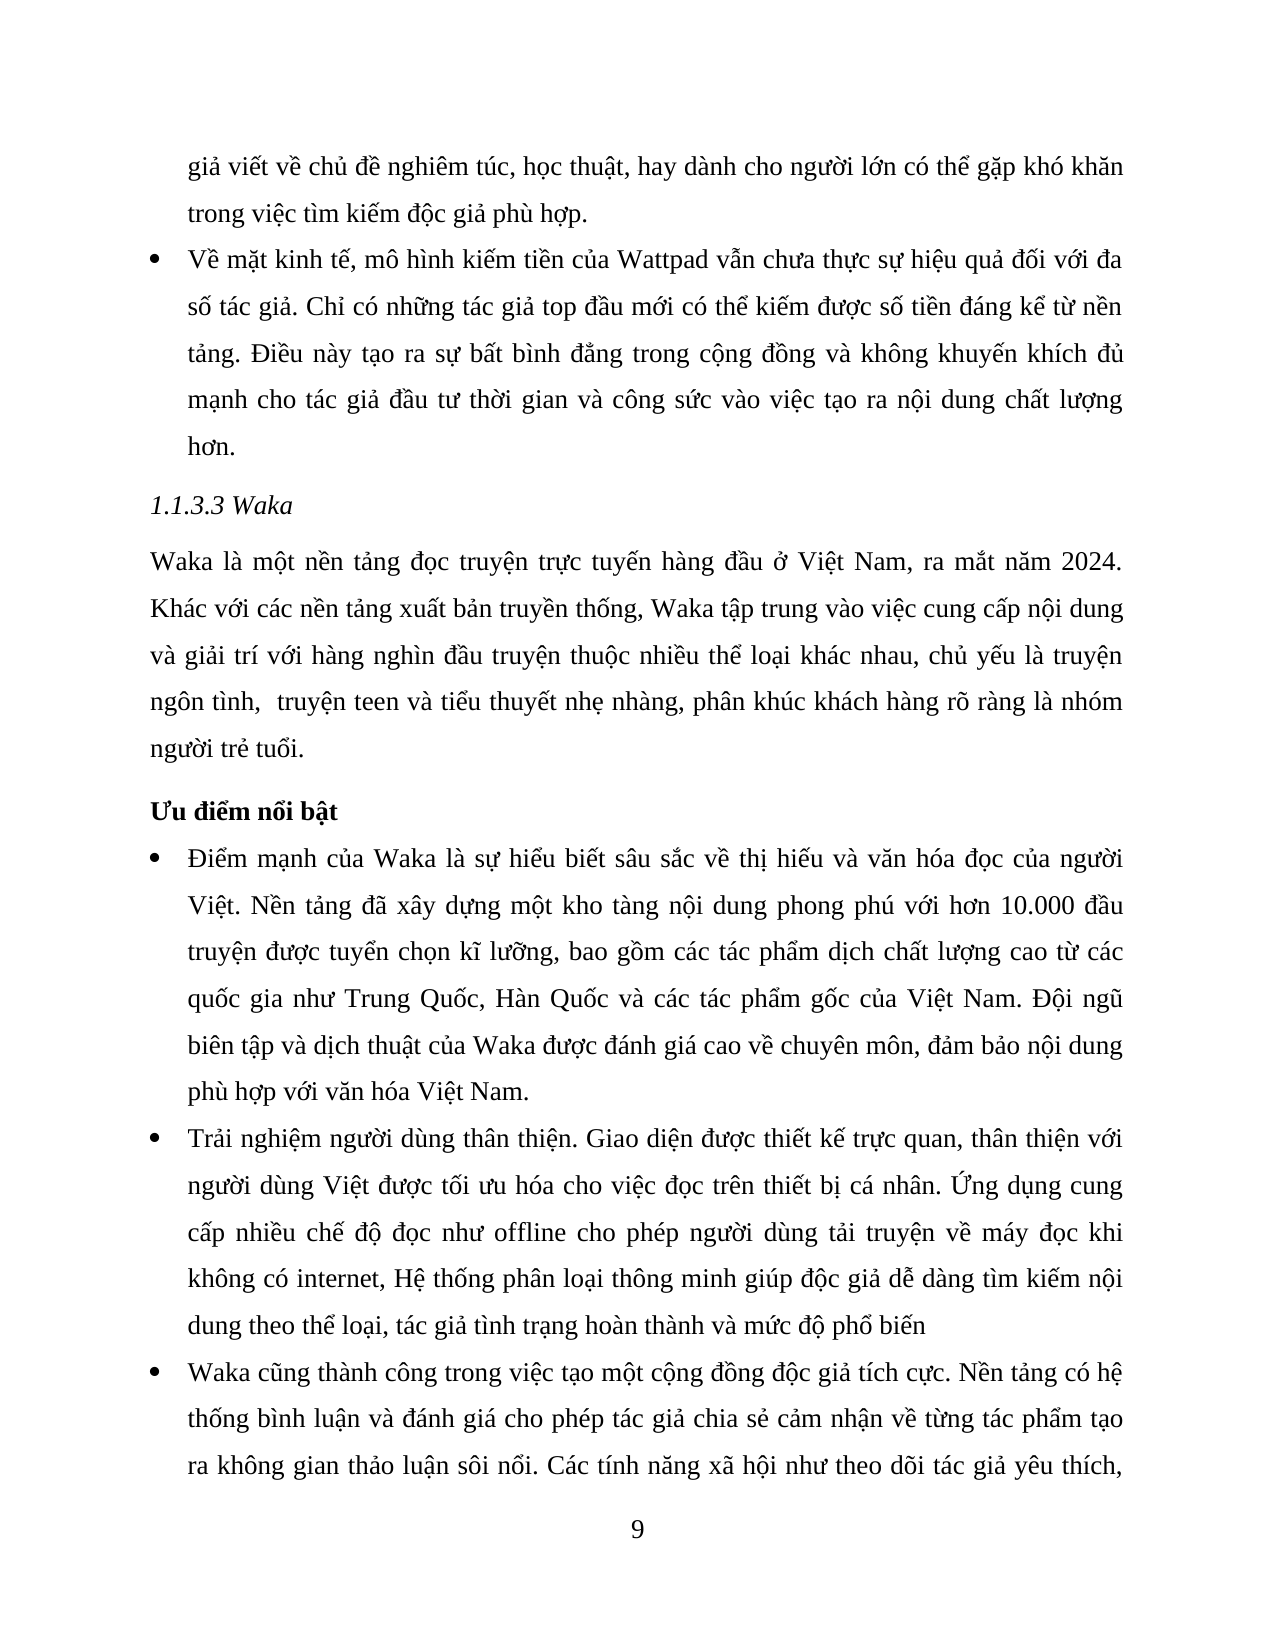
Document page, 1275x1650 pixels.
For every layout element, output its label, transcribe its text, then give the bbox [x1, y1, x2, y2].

text Waka là một nền tảng đọc truyện trực tuyến hàng đầu ở Việt Nam, ra mắt năm 2024. Khác với các nền tảng xuất bản truyền thống, Waka tập trung vào việc cung cấp nội dung và giải trí với hàng nghìn đầu truyện thuộc nhiều thể loại khác nhau, chủ yếu là truyện ngôn tình, truyện teen và tiểu thuyết nhẹ nhàng, phân khúc khách hàng rõ ràng là nhóm người trẻ tuổi. [150, 545, 1125, 763]
subtitle 1.1.3.3 Waka [150, 489, 1125, 520]
text Ưu điểm nổi bật [150, 795, 1125, 827]
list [150, 150, 1125, 228]
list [150, 1356, 1125, 1480]
list Điểm mạnh của Waka là sự hiểu biết sâu sắc về thị hiếu và văn hóa đọc của người Việt. Nền tảng đã xây dựng một kho tàng nội dung phong phú với hơn 10.000 đầu truyện được tuyển chọn kĩ lưỡng, bao gồm các tác phẩm dịch chất lượng cao từ các quốc gia như Trung Quốc, Hàn Quốc và các tác phẩm gốc của Việt Nam. Đội ngũ biên tập và dịch thuật của Waka được đánh giá cao về chuyên môn, đảm bảo nội dung phù hợp với văn hóa Việt Nam. [150, 842, 1125, 1107]
list Về mặt kinh tế, mô hình kiếm tiền của Wattpad vẫn chưa thực sự hiệu quả đối với đa số tác giả. Chỉ có những tác giả top đầu mới có thể kiếm được số tiền đáng kể từ nền tảng. Điều này tạo ra sự bất bình đẳng trong cộng đồng và không khuyến khích đủ mạnh cho tác giả đầu tư thời gian và công sức vào việc tạo ra nội dung chất lượng hơn. [150, 243, 1125, 461]
list Trải nghiệm người dùng thân thiện. Giao diện được thiết kế trực quan, thân thiện với người dùng Việt được tối ưu hóa cho việc đọc trên thiết bị cá nhân. Ứng dụng cung cấp nhiều chế độ đọc như offline cho phép người dùng tải truyện về máy đọc khi không có internet, Hệ thống phân loại thông minh giúp độc giả dễ dàng tìm kiếm nội dung theo thể loại, tác giả tình trạng hoàn thành và mức độ phổ biến [150, 1122, 1125, 1340]
